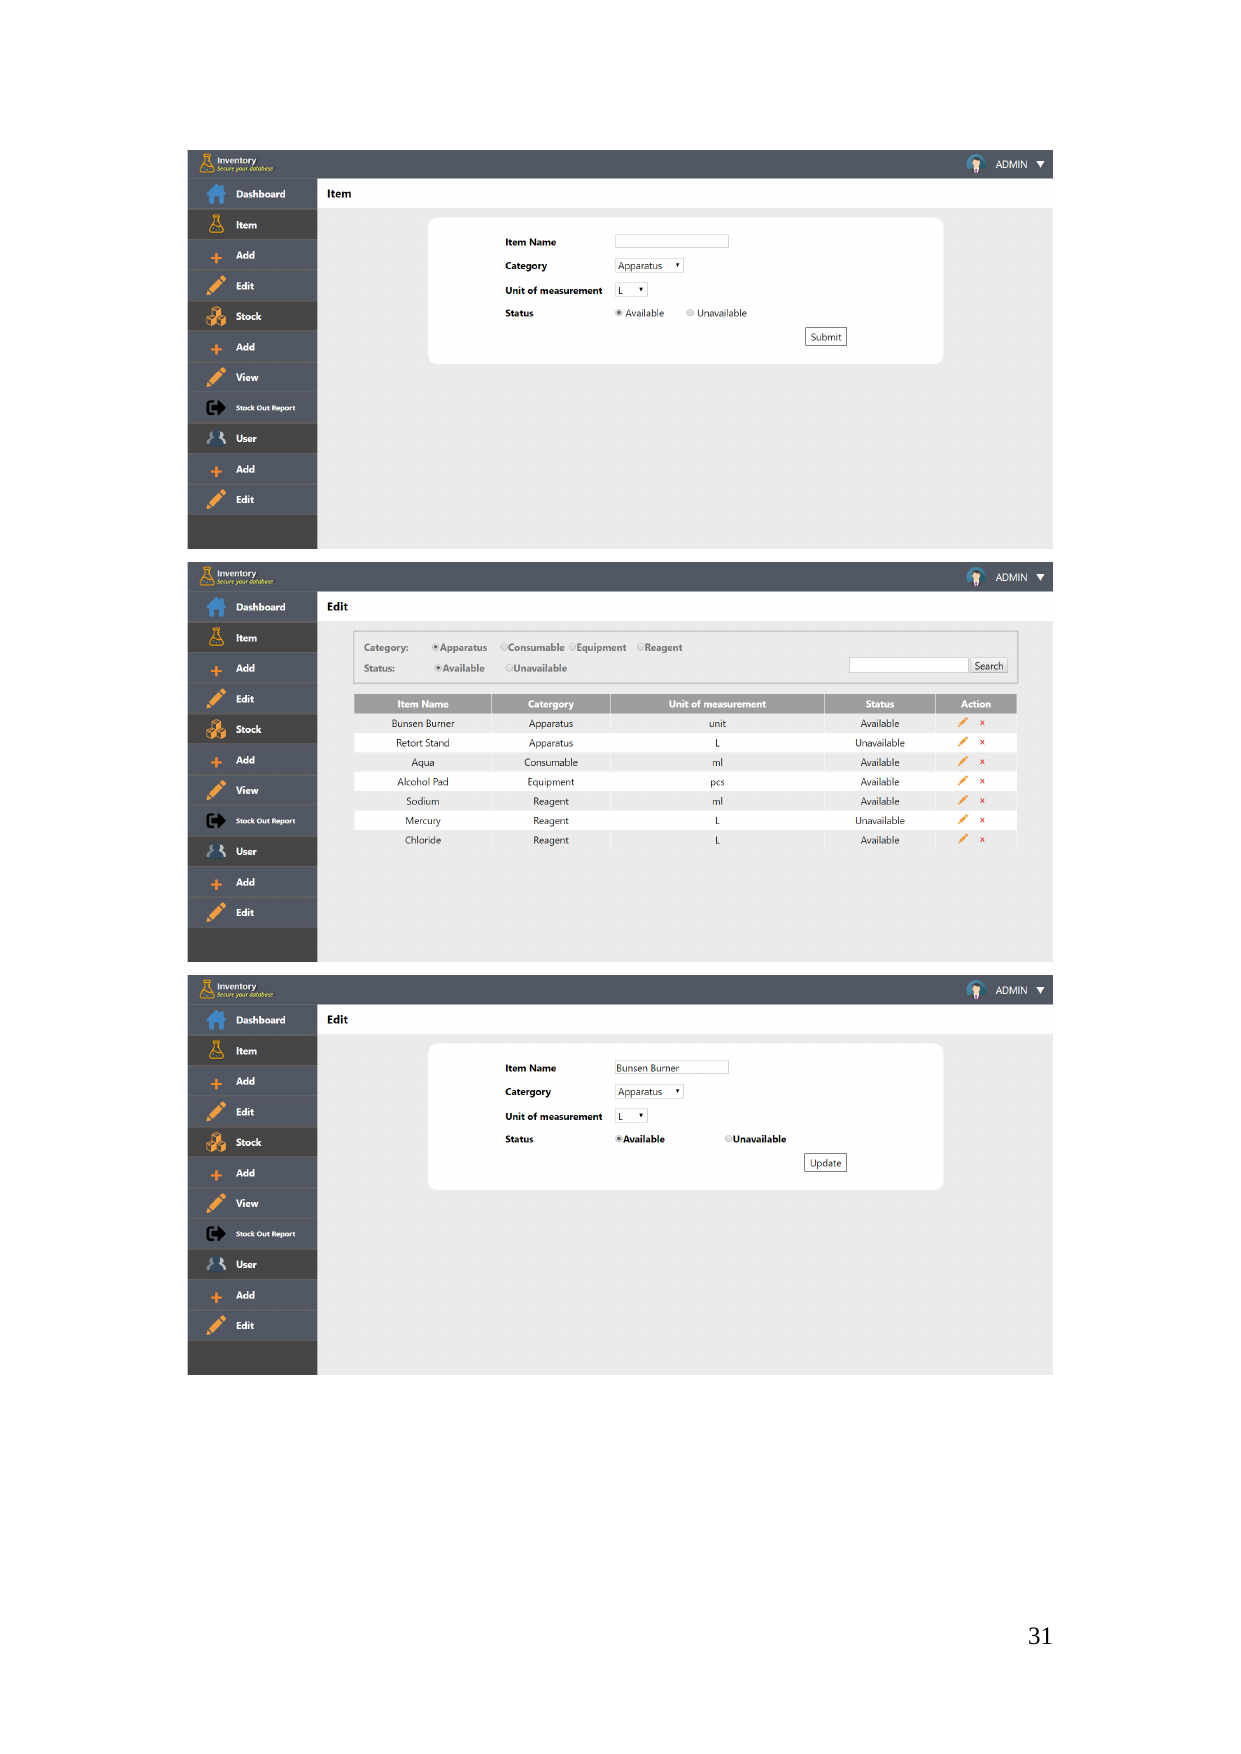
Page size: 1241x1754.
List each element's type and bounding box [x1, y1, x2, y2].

picture [187, 975, 1053, 1375]
picture [187, 562, 1053, 962]
picture [187, 150, 1053, 549]
